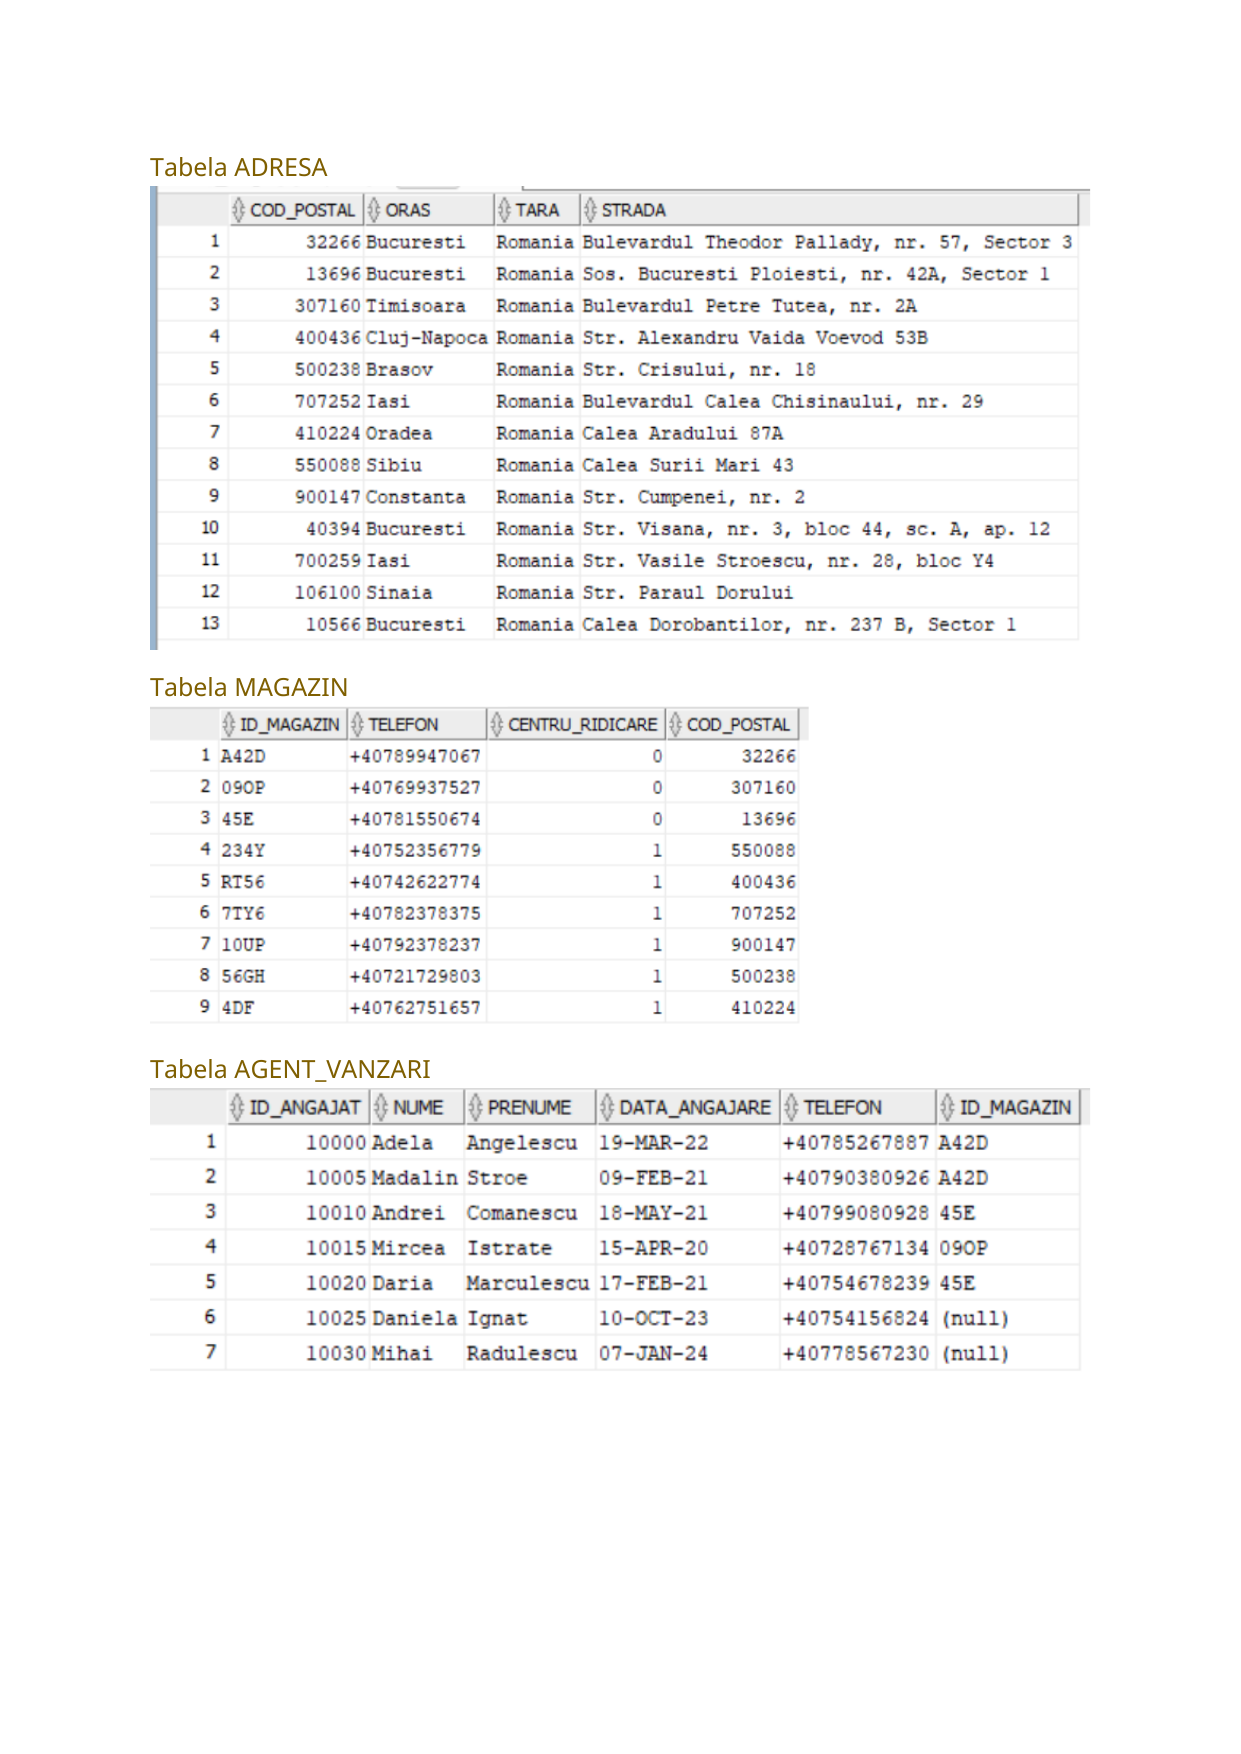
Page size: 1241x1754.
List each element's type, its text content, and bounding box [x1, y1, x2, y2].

picture [150, 1088, 1091, 1398]
subtitle Tabela ADRESA [150, 150, 1090, 184]
picture [150, 706, 809, 1033]
subtitle Tabela AGENT_VANZARI [150, 1052, 1090, 1086]
picture [150, 186, 1091, 650]
subtitle Tabela MAGAZIN [150, 669, 1090, 703]
